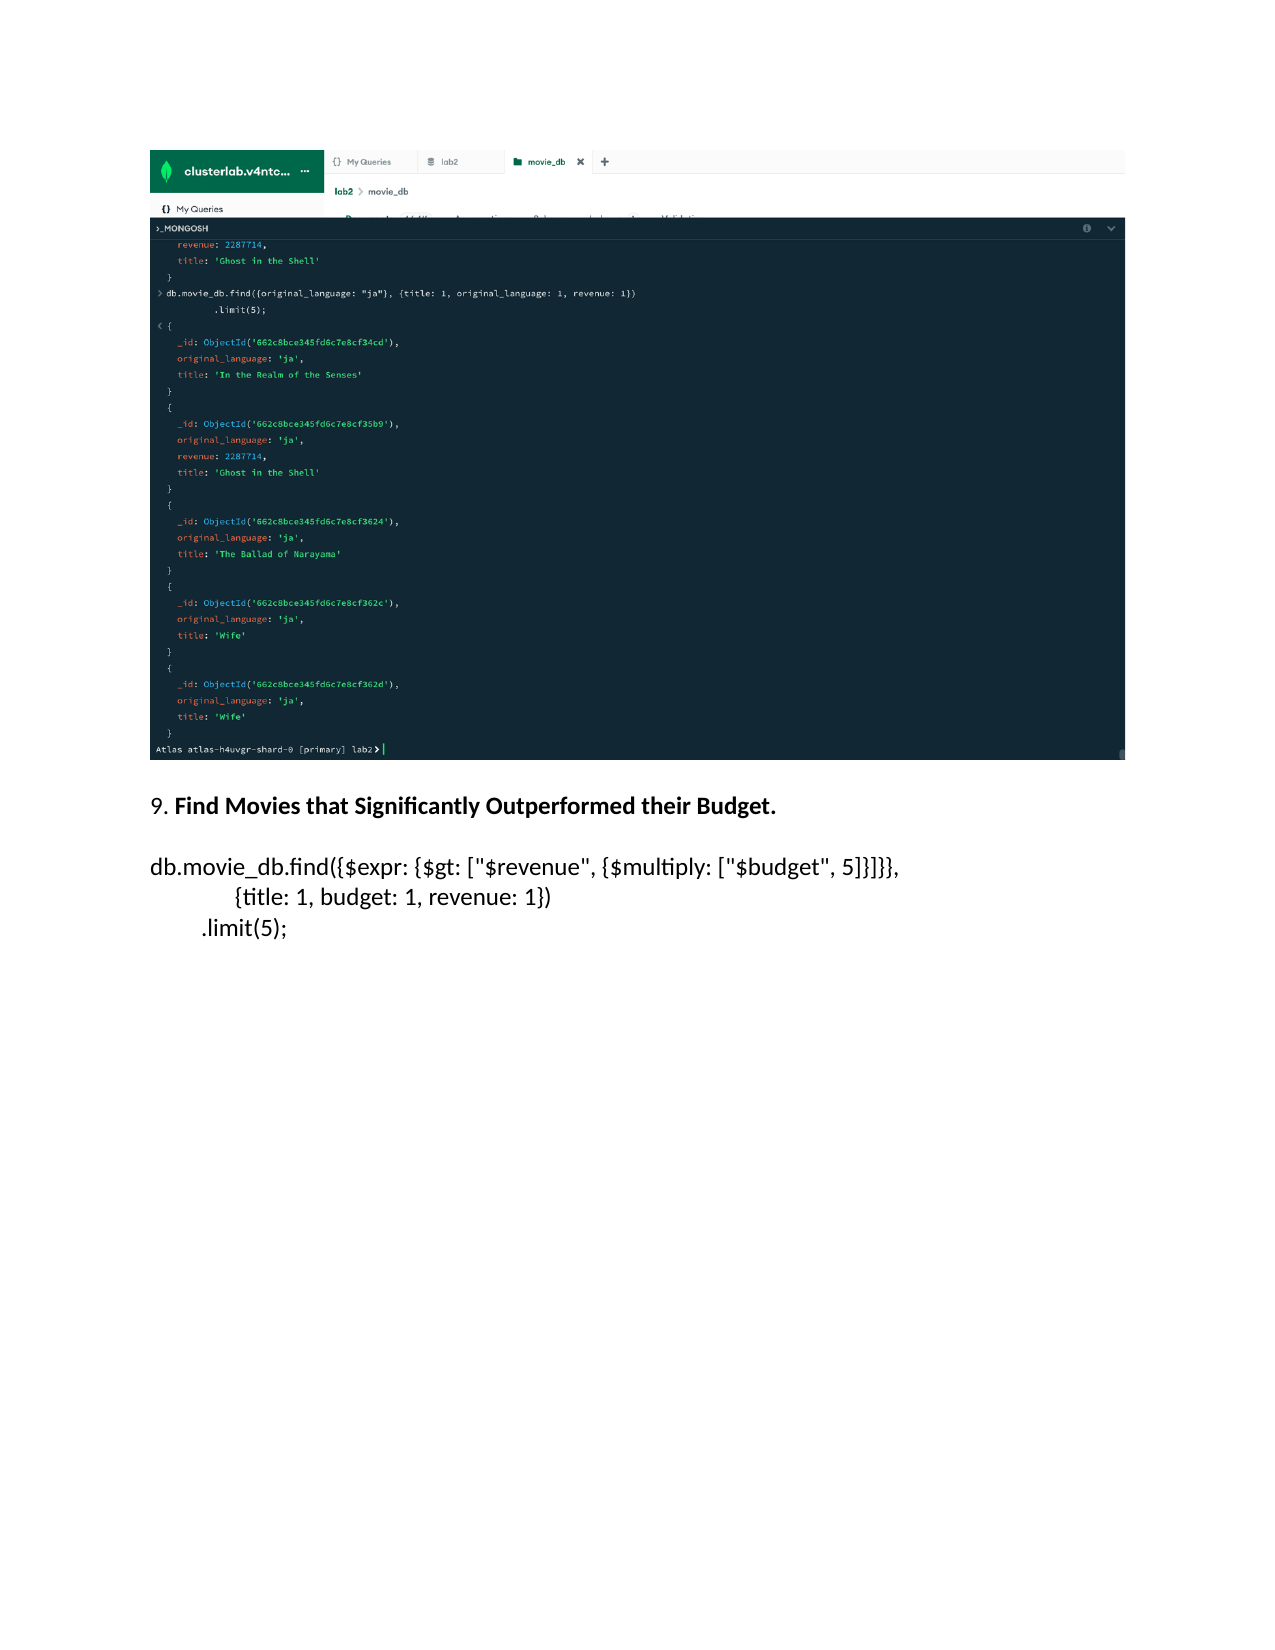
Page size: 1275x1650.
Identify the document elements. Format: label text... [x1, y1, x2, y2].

text db.movie_db.find({$expr: {$gt: ["$revenue", {$multiply: ["$budget", 5]}]}}, [150, 851, 1125, 881]
text 9. Find Movies that Significantly Outperformed their Budget. [150, 790, 1125, 820]
text {title: 1, budget: 1, revenue: 1}) [150, 881, 1125, 912]
picture [150, 150, 1125, 760]
text .limit(5); [150, 912, 1125, 942]
